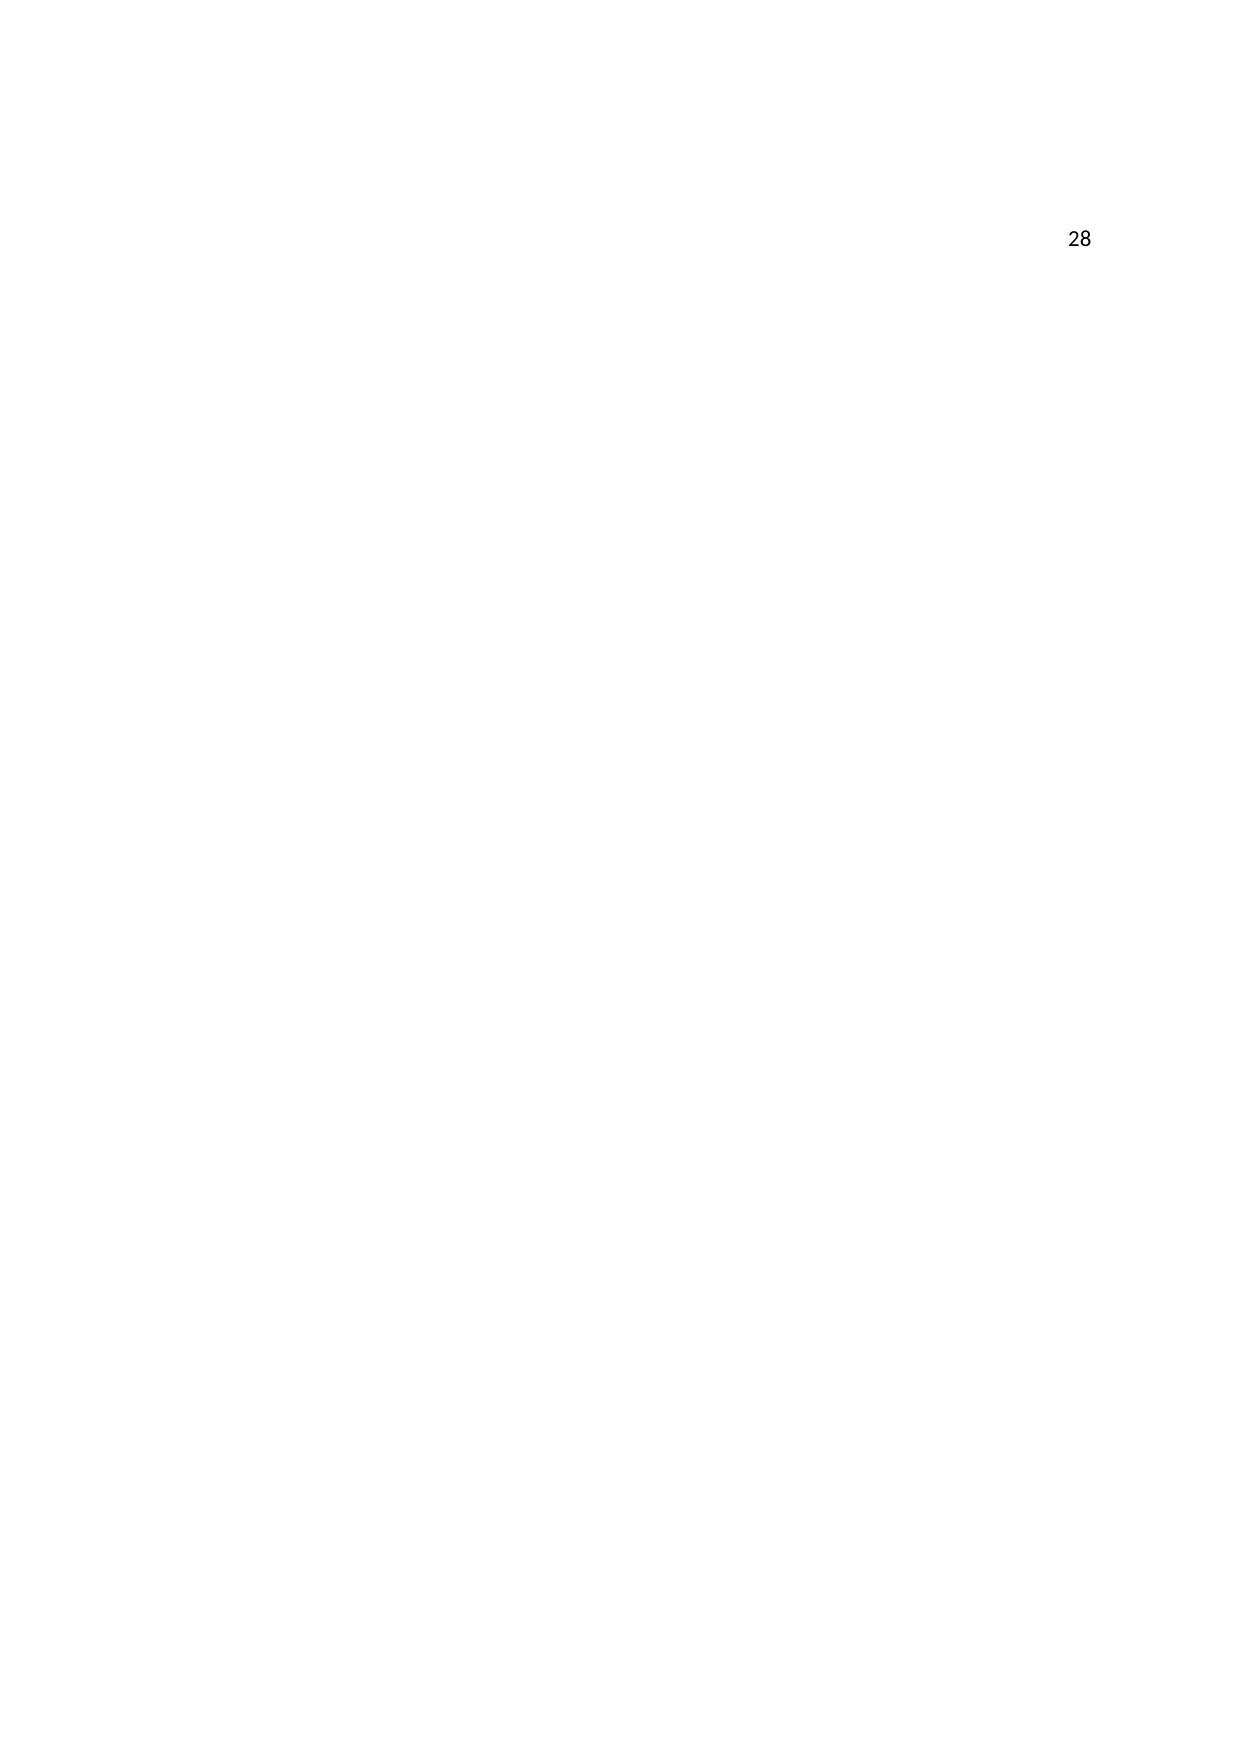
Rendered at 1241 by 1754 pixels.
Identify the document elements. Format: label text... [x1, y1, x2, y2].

text 28 [87, 224, 1091, 252]
